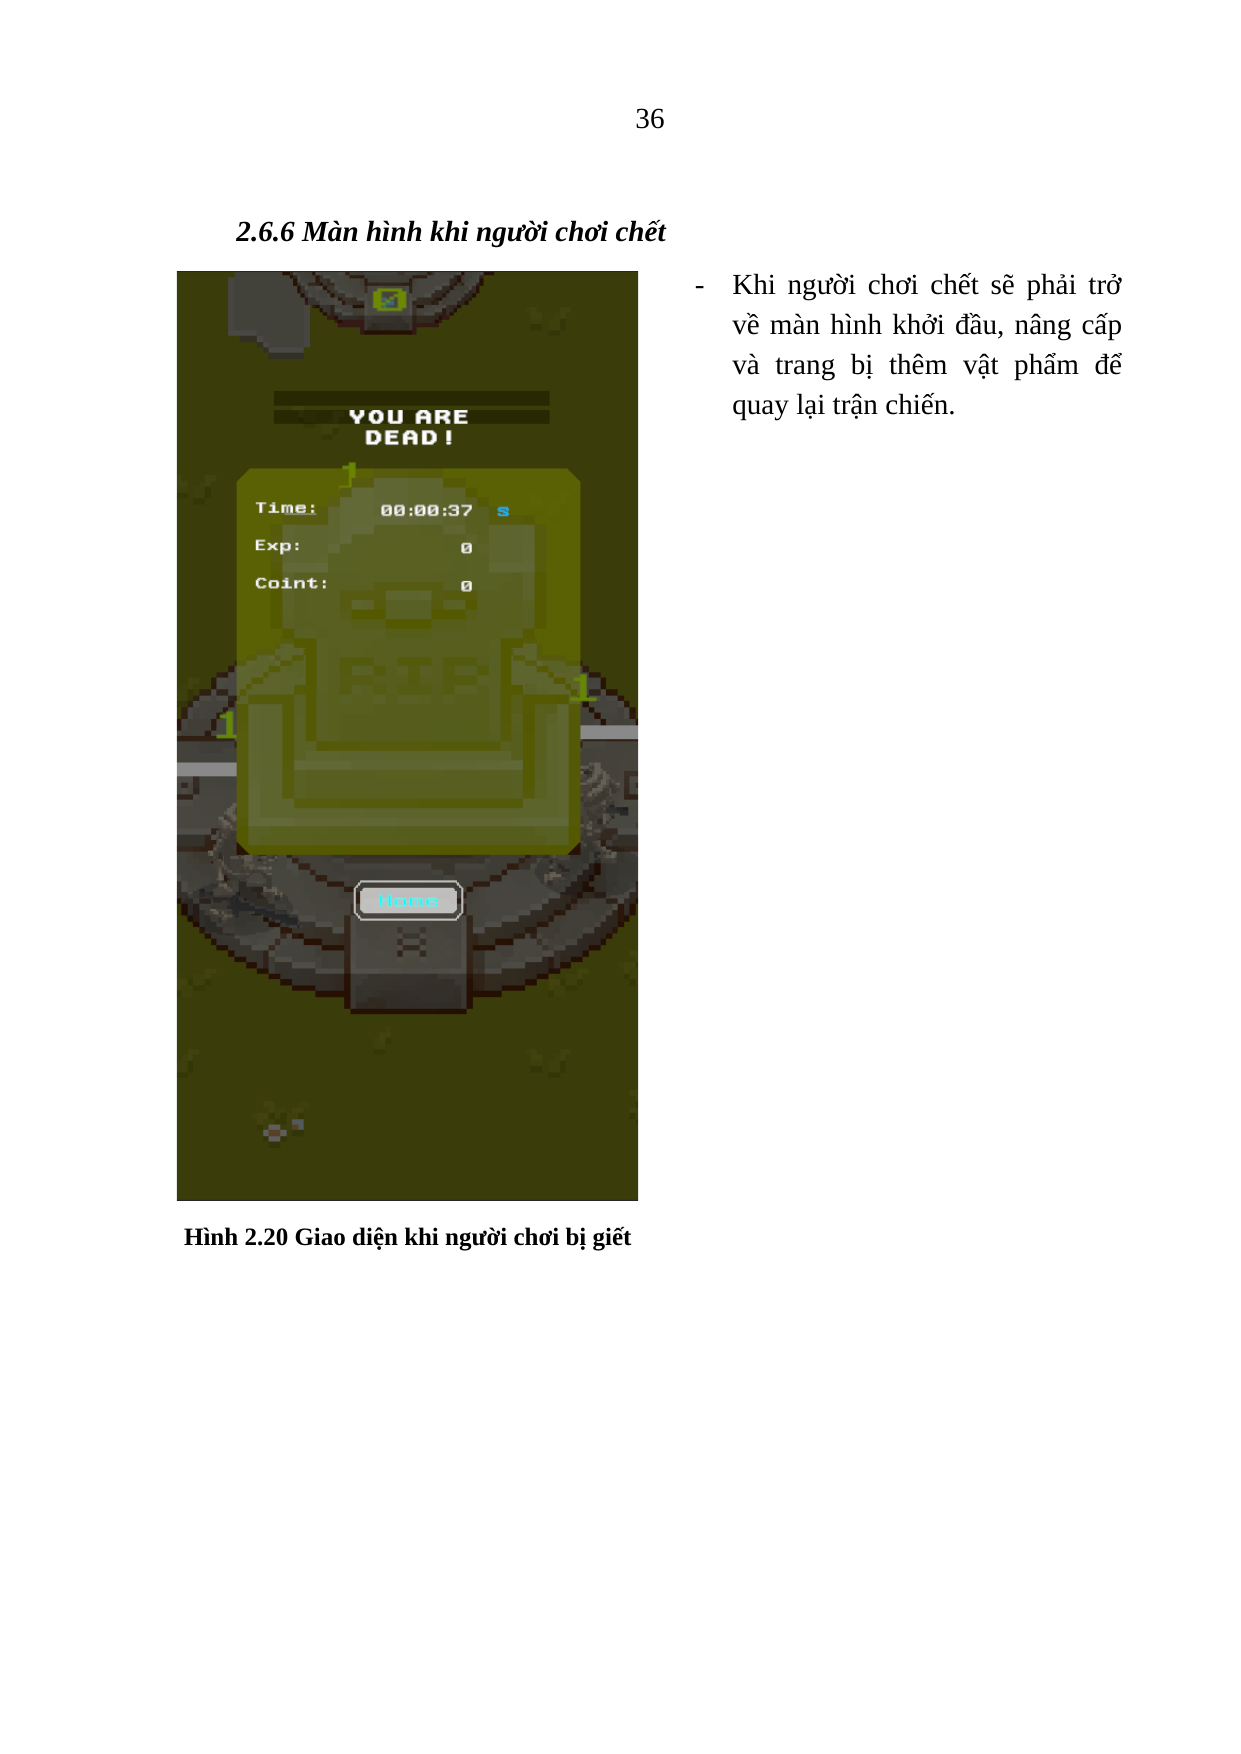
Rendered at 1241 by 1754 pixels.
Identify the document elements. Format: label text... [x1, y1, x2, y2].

subtitle Màn hình khi người chơi chết [177, 214, 1122, 248]
list Khi người chơi chết sẽ phải trở về màn hình khởi đầu, nâng cấp và trang bị thêm vật phẩm để quay lại trận chiến. [215, 267, 1122, 421]
picture [176, 271, 639, 1201]
